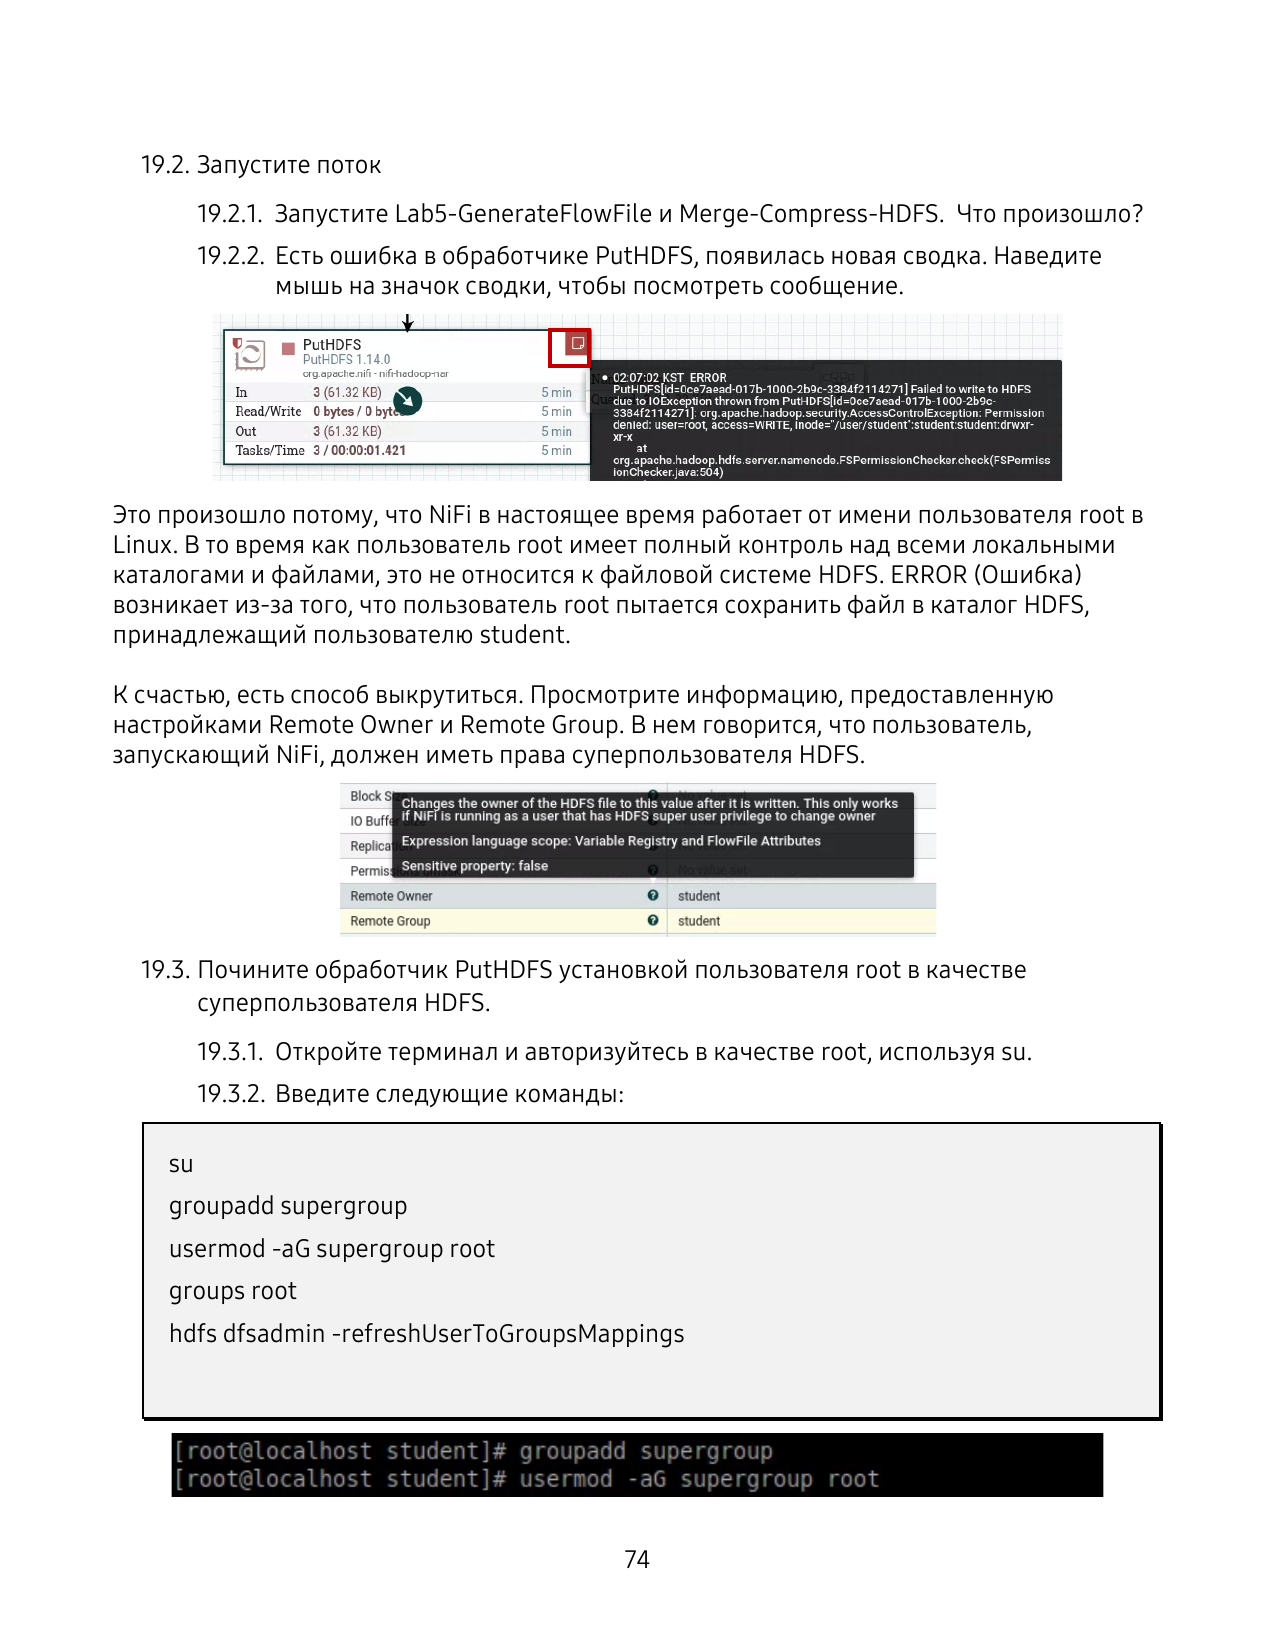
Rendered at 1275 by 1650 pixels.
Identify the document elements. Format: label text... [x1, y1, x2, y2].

text groupadd supergroup [144, 1164, 1159, 1207]
picture [171, 1433, 1104, 1497]
text su [144, 1124, 1159, 1164]
list Откройте терминал и авторизуйтесь в качестве root, используя su. [197, 1037, 1162, 1067]
list Почините обработчик PutHDFS установкой пользователя root в качестве суперпользователя HDFS. [141, 956, 1162, 1018]
list Запустите Lab5-GenerateFlowFile и Merge-Compress-HDFS. Что произошло? [197, 199, 1162, 229]
text usermod -aG supergroup root [144, 1207, 1159, 1249]
list Есть ошибка в обработчике PutHDFS, появилась новая сводка. Наведите мышь на значок сводки, чтобы посмотреть сообщение. [197, 242, 1162, 302]
text hdfs dfsadmin -refreshUserToGroupsMappings [144, 1292, 1159, 1334]
text Это произошло потому, что NiFi в настоящее время работает от имени пользователя root в Linux. В то время как пользователь root имеет полный контроль над всеми локальными каталогами и файлами, это не относится к файловой системе HDFS. ERROR (Ошибка) возникает из-за того, что пользователь root пытается сохранить файл в каталог HDFS, принадлежащий пользователю student. К счастью, есть способ выкрутиться. Просмотрите информацию, предоставленную настройками Remote Owner и Remote Group. В нем говорится, что пользователь, запускающий NiFi, должен иметь права суперпользователя HDFS. [112, 500, 1162, 770]
picture [338, 782, 937, 937]
list Запустите поток [141, 150, 1162, 180]
list Введите следующие команды: [197, 1079, 1162, 1109]
text groups root [144, 1249, 1159, 1292]
picture [212, 314, 1063, 481]
